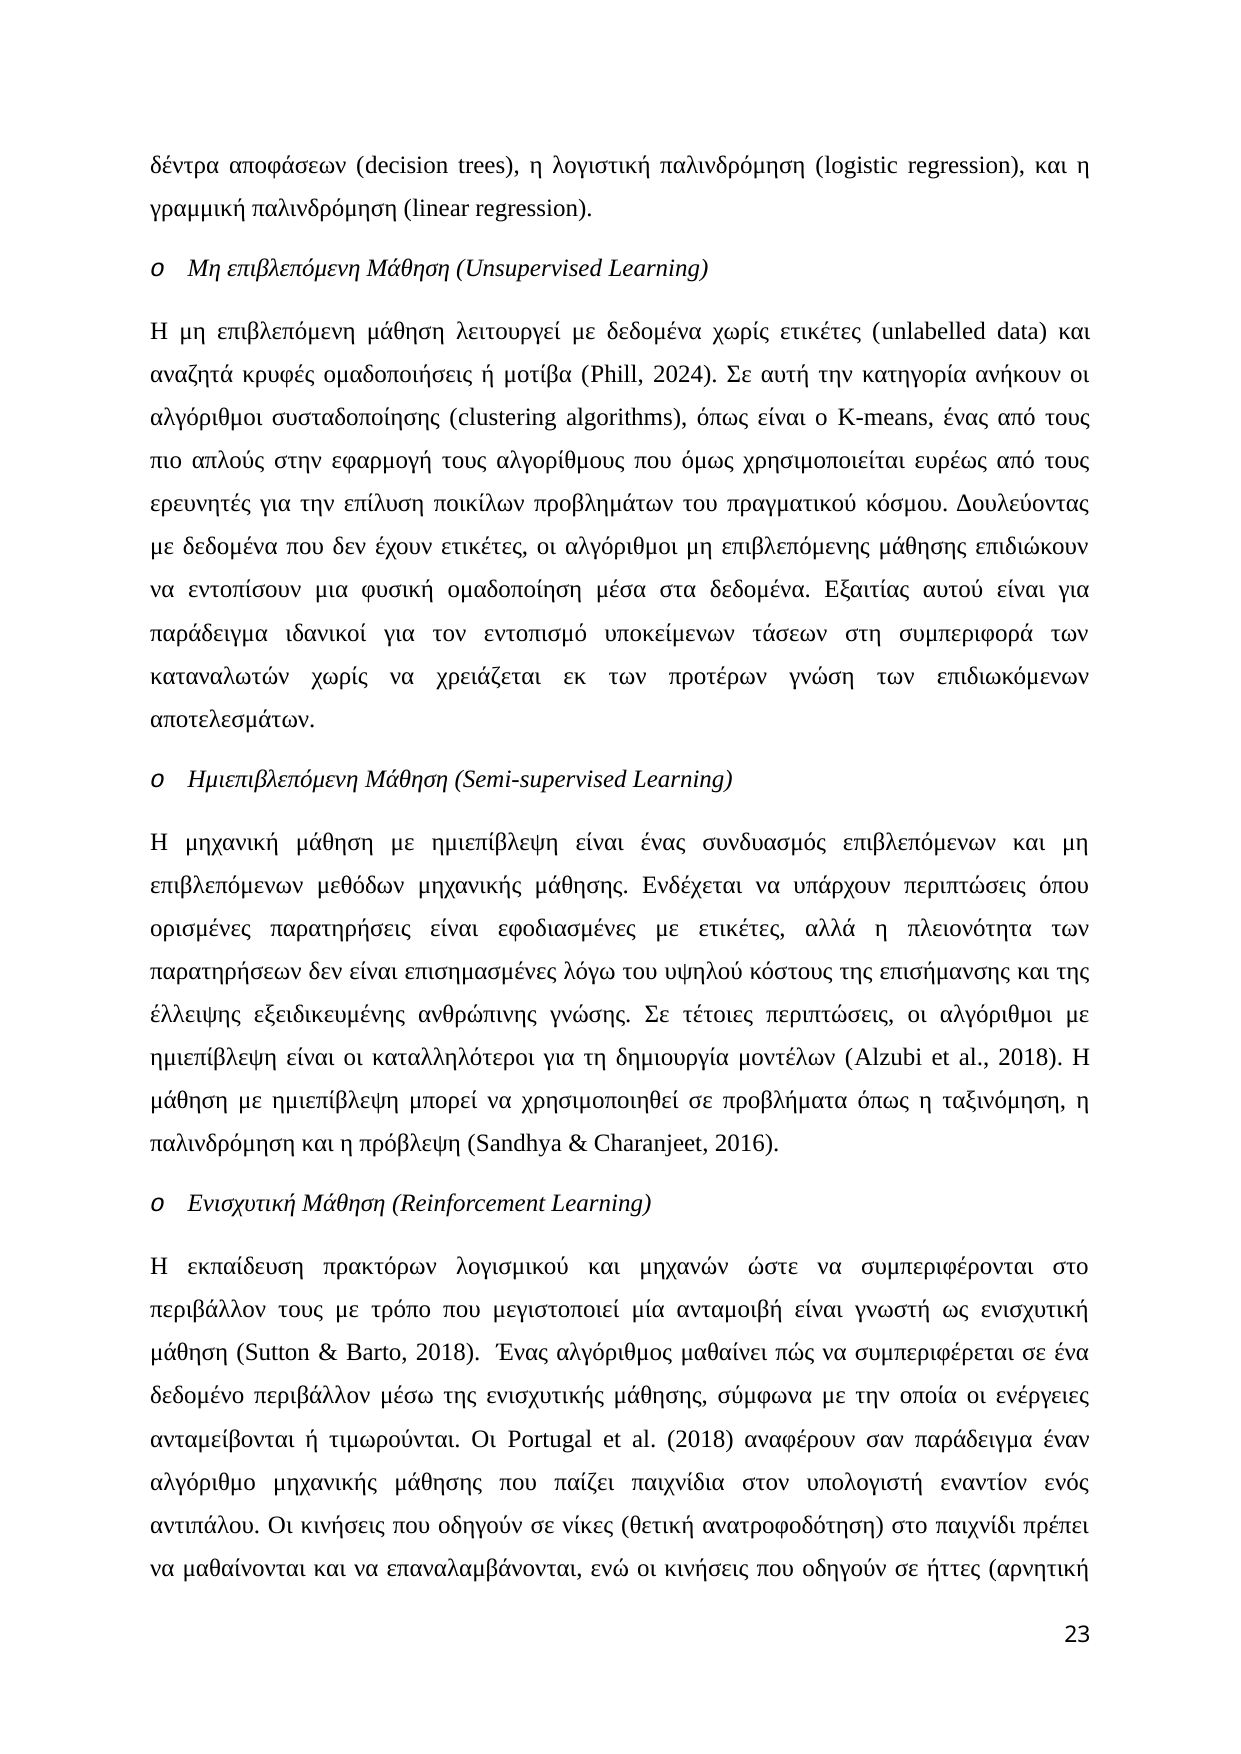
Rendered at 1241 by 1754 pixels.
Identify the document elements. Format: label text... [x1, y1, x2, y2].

list Μη επιβλεπόμενη Μάθηση (Unsupervised Learning) [150, 253, 1090, 284]
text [150, 150, 1090, 222]
text Η μηχανική μάθηση με ημιεπίβλεψη είναι ένας συνδυασμός επιβλεπόμενων και μη επιβλεπόμενων μεθόδων μηχανικής μάθησης. Ενδέχεται να υπάρχουν περιπτώσεις όπου ορισμένες παρατηρήσεις είναι εφοδιασμένες με ετικέτες, αλλά η πλειονότητα των παρατηρήσεων δεν είναι επισημασμένες λόγω του υψηλού κόστους της επισήμανσης και της έλλειψης εξειδικευμένης ανθρώπινης γνώσης. Σε τέτοιες περιπτώσεις, οι αλγόριθμοι με ημιεπίβλεψη είναι οι καταλληλότεροι για τη δημιουργία μοντέλων (Alzubi et al., 2018). Η μάθηση με ημιεπίβλεψη μπορεί να χρησιμοποιηθεί σε προβλήματα όπως η ταξινόμηση, η παλινδρόμηση και η πρόβλεψη (Sandhya & Charanjeet, 2016). [150, 827, 1090, 1157]
text Η μη επιβλεπόμενη μάθηση λειτουργεί με δεδομένα χωρίς ετικέτες (unlabelled data) και αναζητά κρυφές ομαδοποιήσεις ή μοτίβα (Phill, 2024). Σε αυτή την κατηγορία ανήκουν οι αλγόριθμοι συσταδοποίησης (clustering algorithms), όπως είναι ο K-means, ένας από τους πιο απλούς στην εφαρμογή τους αλγορίθμους που όμως χρησιμοποιείται ευρέως από τους ερευνητές για την επίλυση ποικίλων προβλημάτων του πραγματικού κόσμου. Δουλεύοντας με δεδομένα που δεν έχουν ετικέτες, οι αλγόριθμοι μη επιβλεπόμενης μάθησης επιδιώκουν να εντοπίσουν μια φυσική ομαδοποίηση μέσα στα δεδομένα. Εξαιτίας αυτού είναι για παράδειγμα ιδανικοί για τον εντοπισμό υποκείμενων τάσεων στη συμπεριφορά των καταναλωτών χωρίς να χρειάζεται εκ των προτέρων γνώση των επιδιωκόμενων αποτελεσμάτων. [150, 316, 1090, 733]
list Ημιεπιβλεπόμενη Μάθηση (Semi-supervised Learning) [150, 764, 1090, 794]
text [150, 1251, 1090, 1582]
list Ενισχυτική Μάθηση (Reinforcement Learning) [150, 1188, 1090, 1219]
